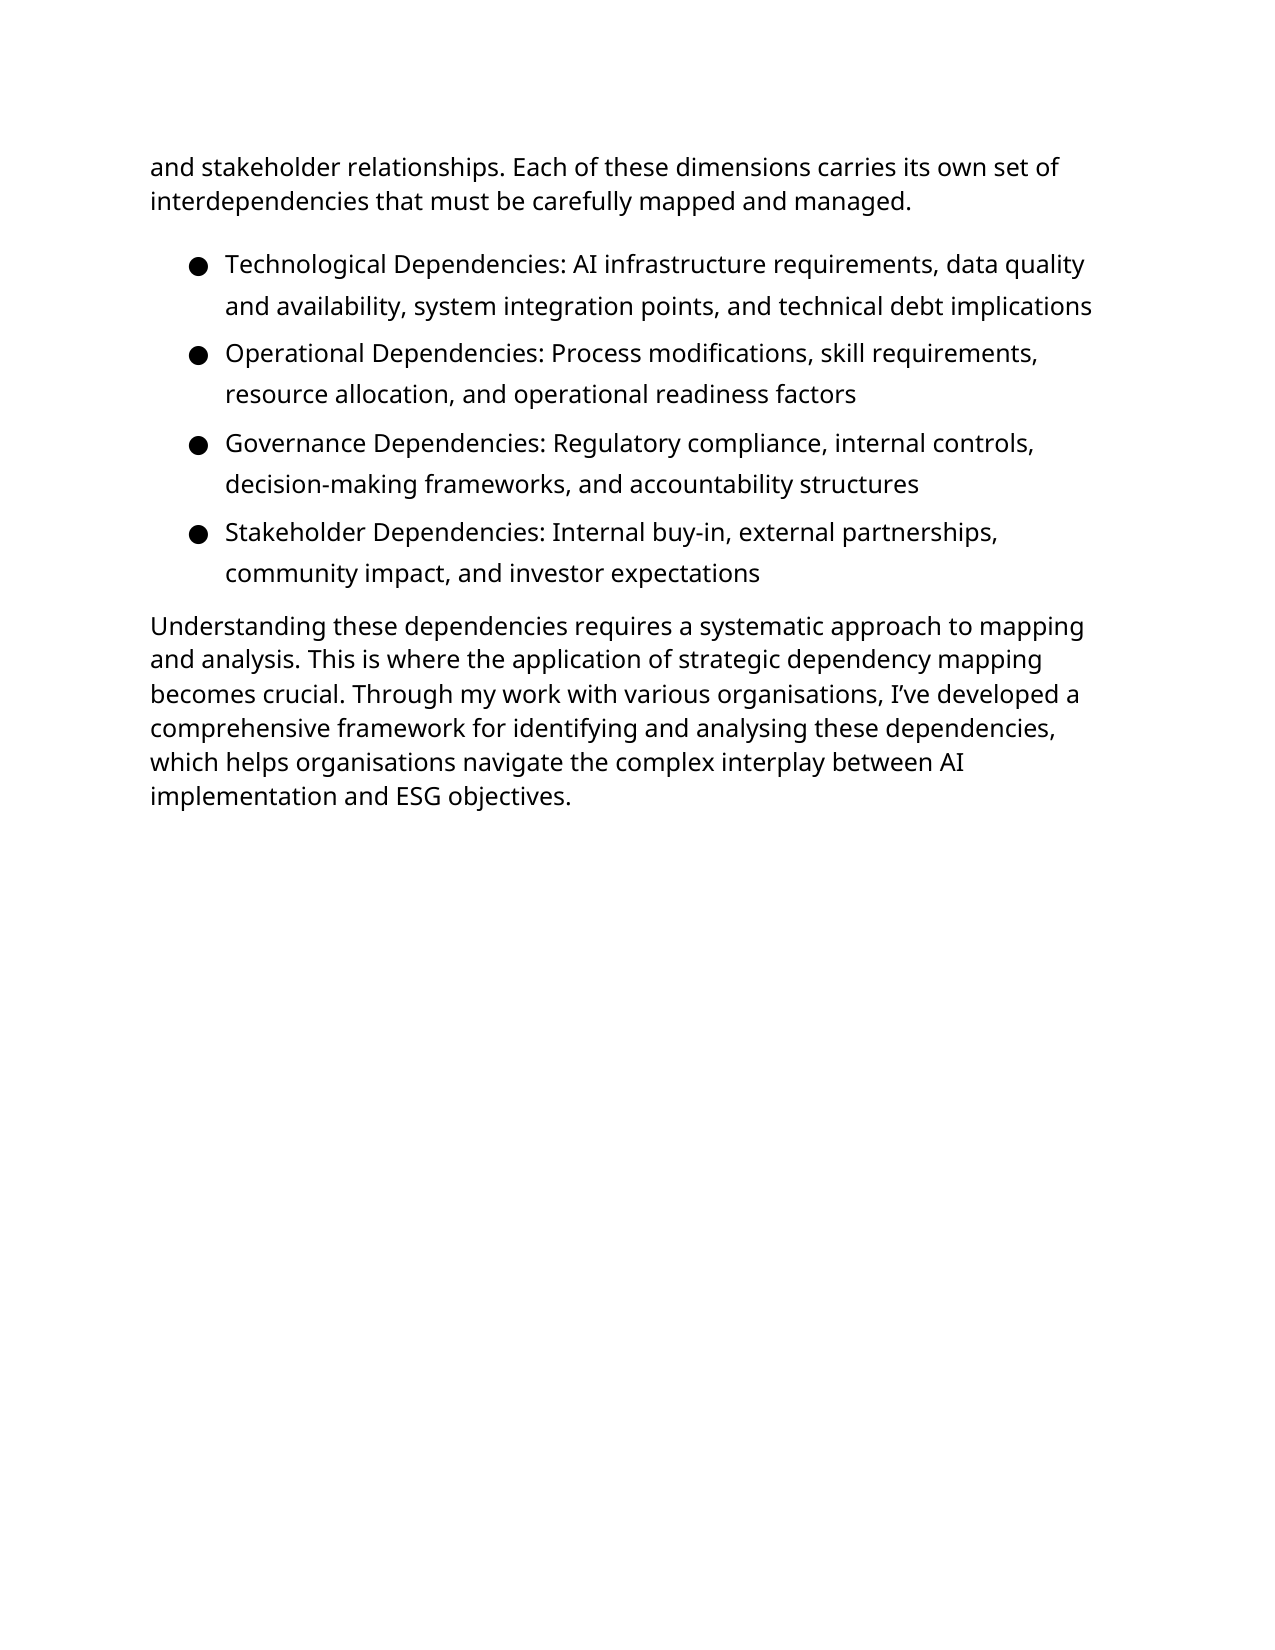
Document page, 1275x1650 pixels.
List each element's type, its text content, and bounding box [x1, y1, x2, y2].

list Governance Dependencies: Regulatory compliance, internal controls, decision-making frameworks, and accountability structures [187, 415, 1125, 500]
list Stakeholder Dependencies: Internal buy-in, external partnerships, community impact, and investor expectations [187, 504, 1125, 589]
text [150, 150, 1125, 218]
text Understanding these dependencies requires a systematic approach to mapping and analysis. This is where the application of strategic dependency mapping becomes crucial. Through my work with various organisations, I’ve developed a comprehensive framework for identifying and analysing these dependencies, which helps organisations navigate the complex interplay between AI implementation and ESG objectives. [150, 608, 1125, 812]
list Operational Dependencies: Process modifications, skill requirements, resource allocation, and operational readiness factors [187, 326, 1125, 411]
list Technological Dependencies: AI infrastructure requirements, data quality and availability, system integration points, and technical debt implications [187, 237, 1125, 322]
